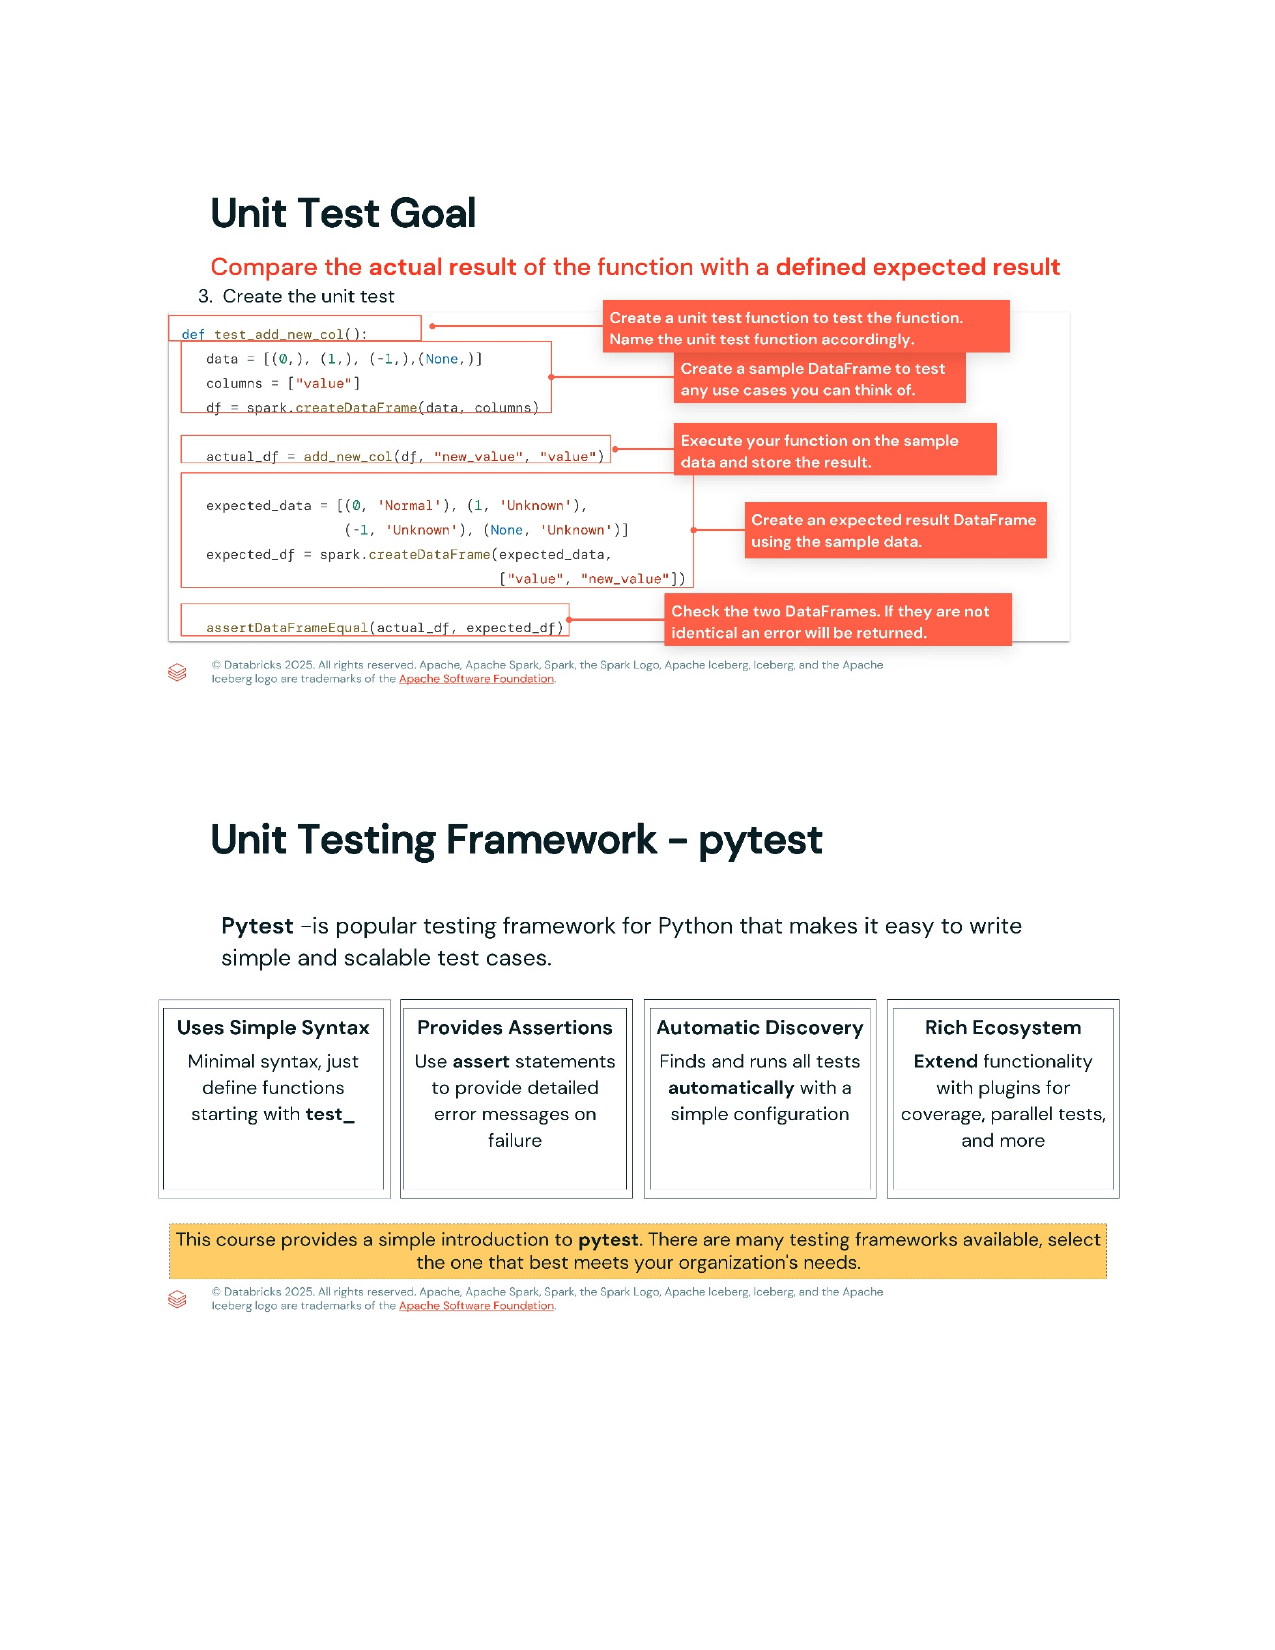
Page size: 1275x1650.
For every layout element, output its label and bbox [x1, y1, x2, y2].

picture [150, 776, 1125, 1326]
picture [150, 150, 1125, 699]
